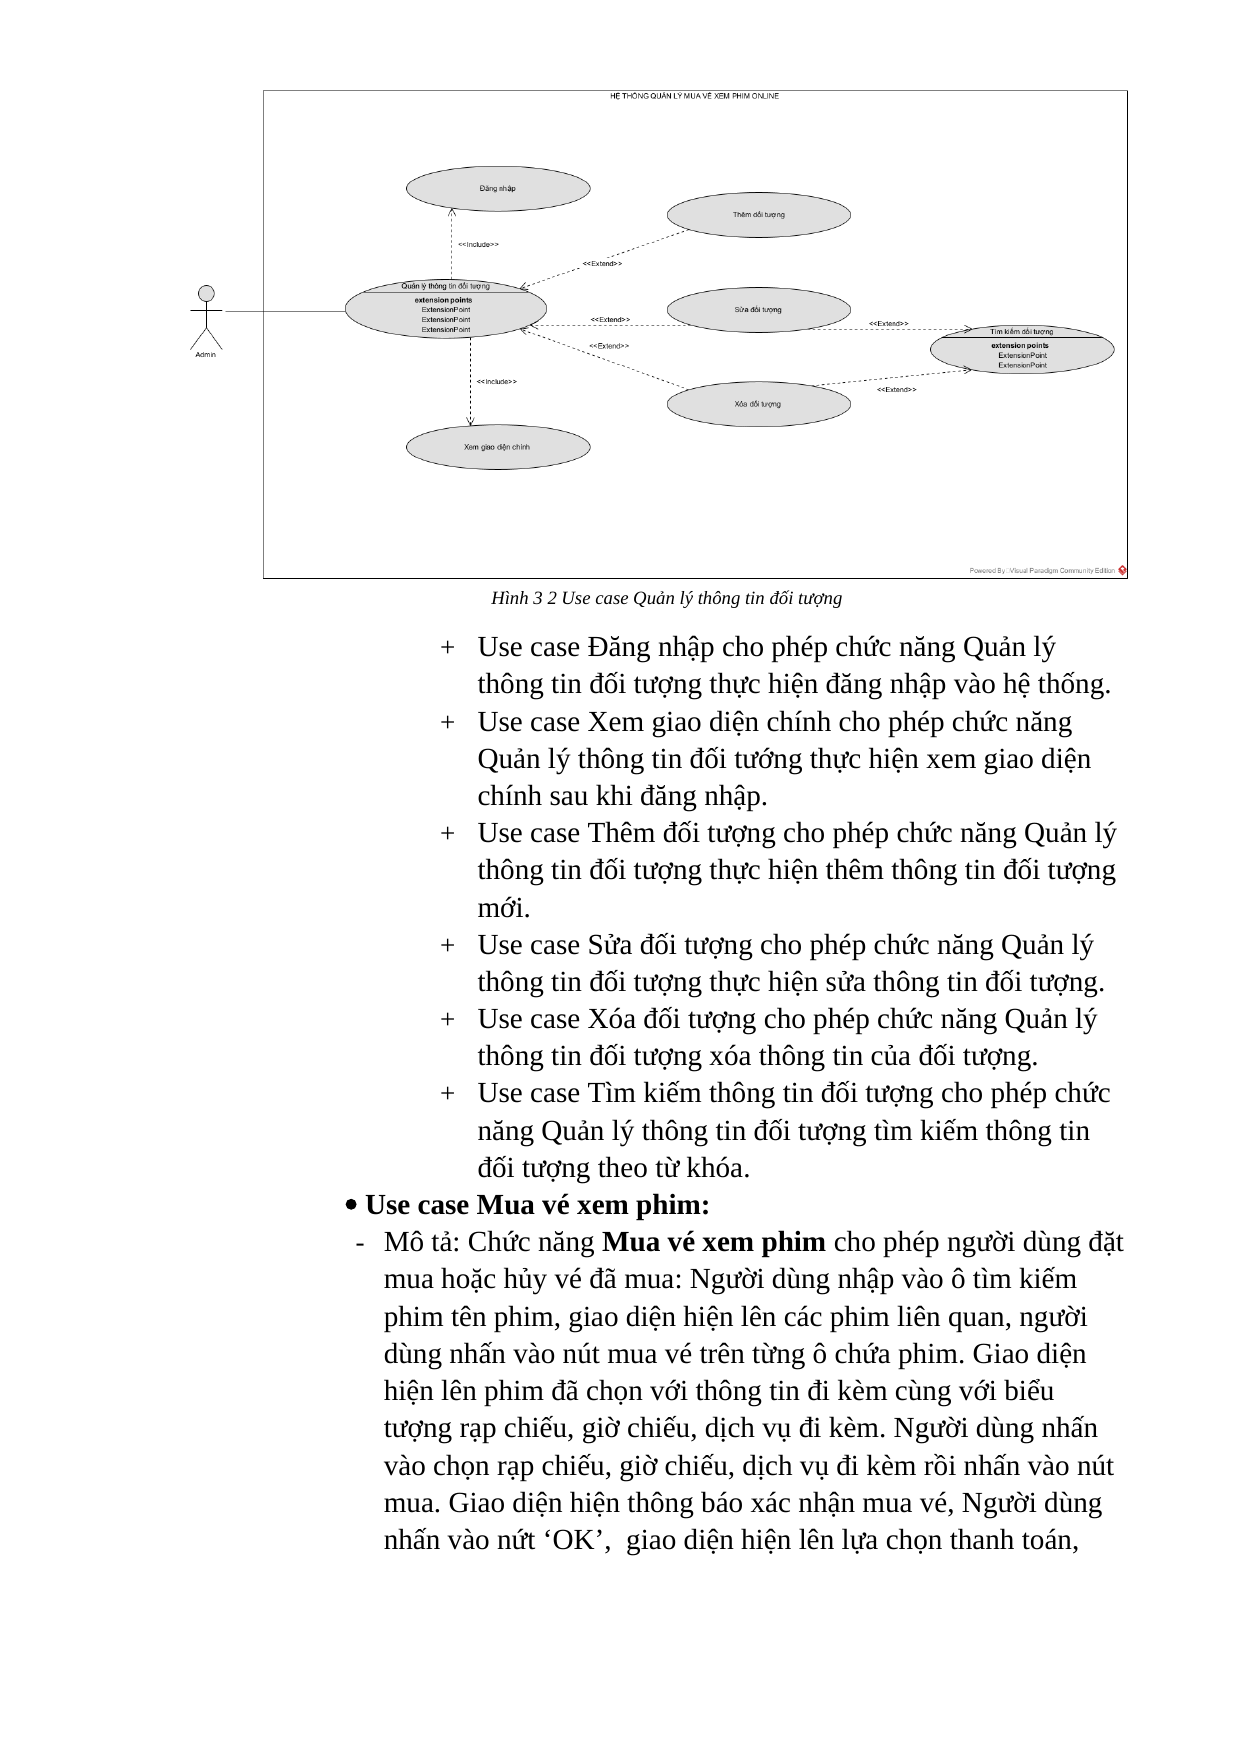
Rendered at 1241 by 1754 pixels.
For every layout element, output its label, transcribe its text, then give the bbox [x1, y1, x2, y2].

list Use case Tìm kiếm thông tin đối tượng cho phép chức năng Quản lý thông tin đối tượng tìm kiếm thông tin đối tượng theo từ khóa. [440, 1076, 1124, 1183]
list Use case Xóa đối tượng cho phép chức năng Quản lý thông tin đối tượng xóa thông tin của đối tượng. [440, 1001, 1124, 1072]
list Use case Xem giao diện chính cho phép chức năng Quản lý thông tin đối tướng thực hiện xem giao diện chính sau khi đăng nhập. [440, 704, 1124, 812]
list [355, 1224, 1124, 1556]
list Use case Sửa đối tượng cho phép chức năng Quản lý thông tin đối tượng thực hiện sửa thông tin đối tượng. [440, 927, 1124, 998]
list Use case Mua vé xem phim: [346, 1187, 1124, 1221]
list Use case Thêm đối tượng cho phép chức năng Quản lý thông tin đối tượng thực hiện thêm thông tin đối tượng mới. [440, 815, 1124, 923]
list Use case Đăng nhập cho phép chức năng Quản lý thông tin đối tượng thực hiện đăng nhập vào hệ thống. [440, 629, 1124, 700]
picture [186, 90, 1130, 581]
